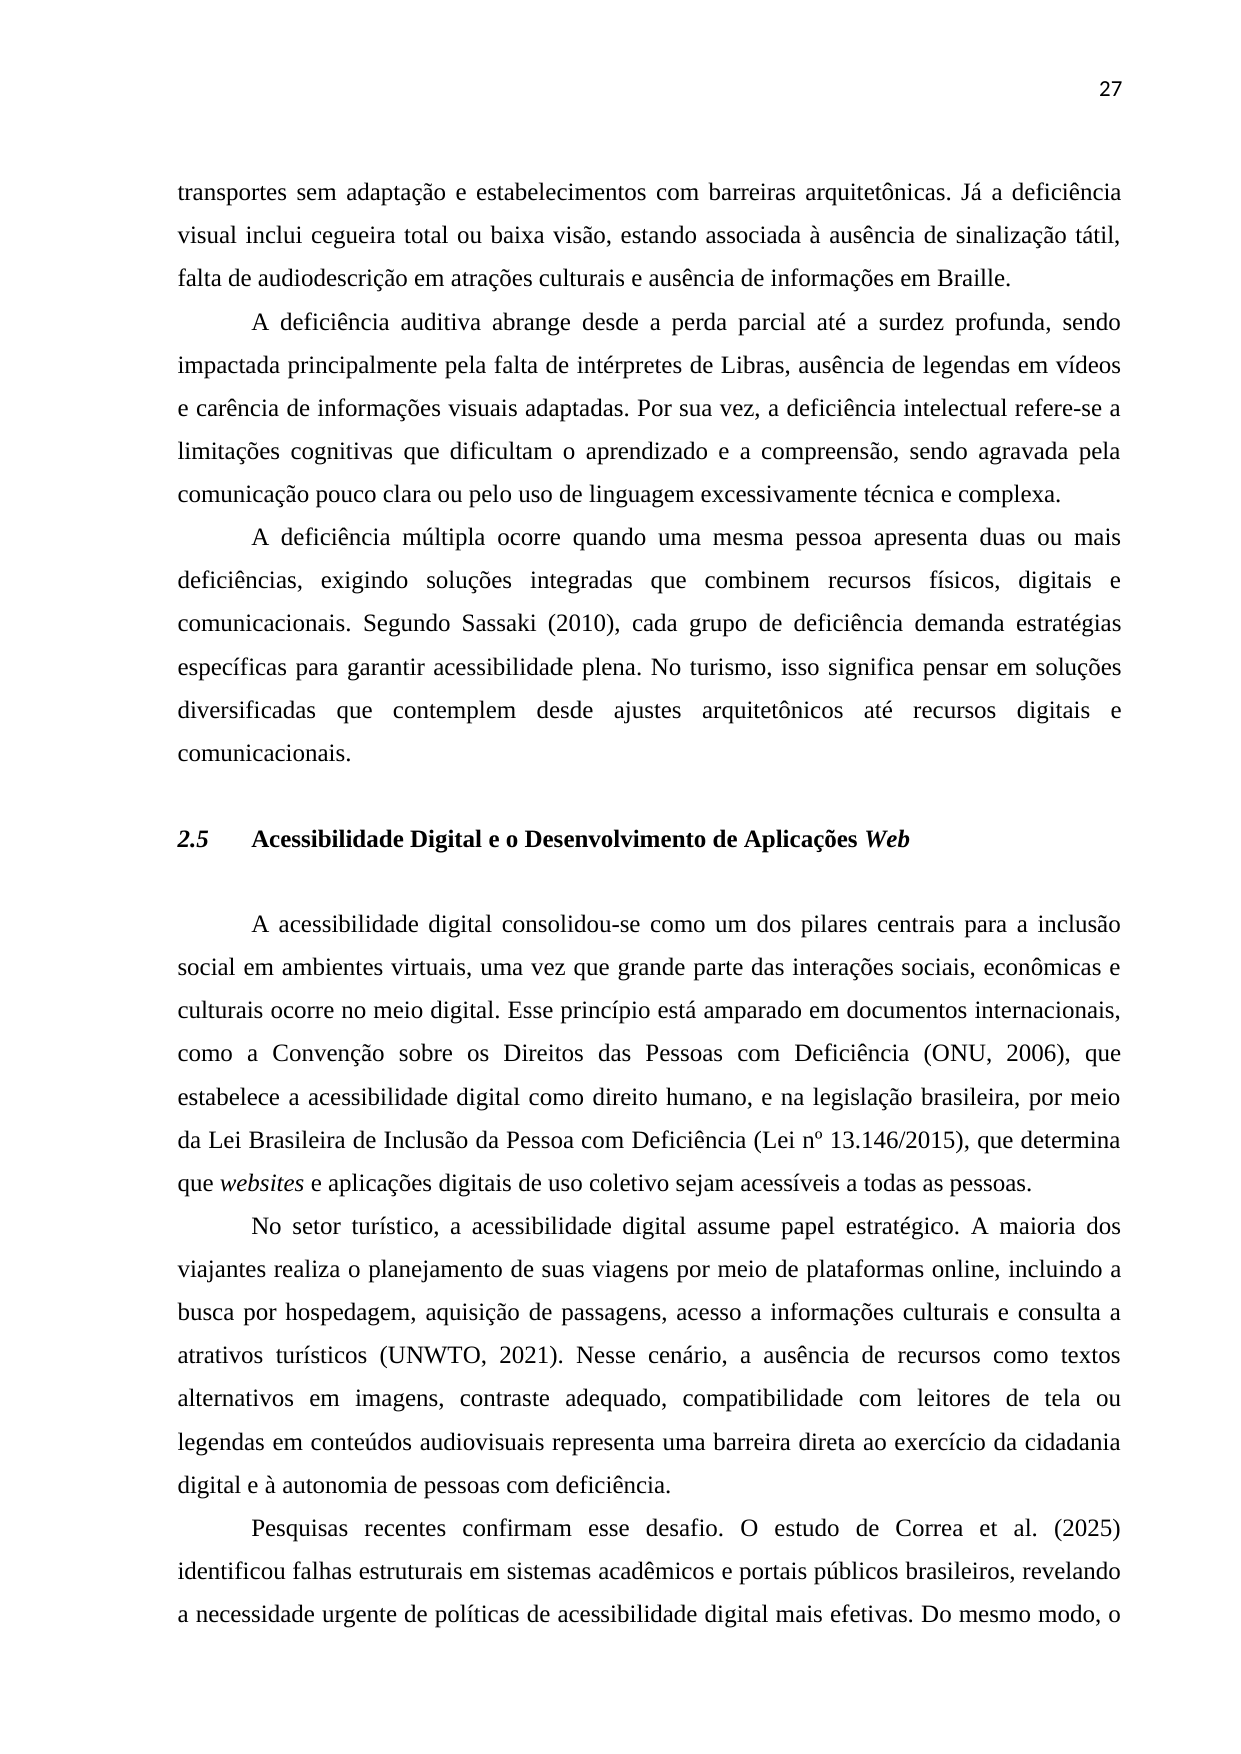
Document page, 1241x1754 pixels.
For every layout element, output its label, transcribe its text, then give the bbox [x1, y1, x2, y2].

text A deficiência auditiva abrange desde a perda parcial até a surdez profunda, sendo impactada principalmente pela falta de intérpretes de Libras, ausência de legendas em vídeos e carência de informações visuais adaptadas. Por sua vez, a deficiência intelectual refere-se a limitações cognitivas que dificultam o aprendizado e a compreensão, sendo agravada pela comunicação pouco clara ou pelo uso de linguagem excessivamente técnica e complexa. [177, 307, 1122, 508]
text A deficiência múltipla ocorre quando uma mesma pessoa apresenta duas ou mais deficiências, exigindo soluções integradas que combinem recursos físicos, digitais e comunicacionais. Segundo Sassaki (2010), cada grupo de deficiência demanda estratégias específicas para garantir acessibilidade plena. No turismo, isso significa pensar em soluções diversificadas que contemplem desde ajustes arquitetônicos até recursos digitais e comunicacionais. [177, 522, 1122, 767]
subtitle Acessibilidade Digital e o Desenvolvimento de Aplicações Web [177, 824, 1122, 853]
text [177, 177, 1122, 292]
text A acessibilidade digital consolidou-se como um dos pilares centrais para a inclusão social em ambientes virtuais, uma vez que grande parte das interações sociais, econômicas e culturais ocorre no meio digital. Esse princípio está amparado em documentos internacionais, como a Convenção sobre os Direitos das Pessoas com Deficiência (ONU, 2006), que estabelece a acessibilidade digital como direito humano, e na legislação brasileira, por meio da Lei Brasileira de Inclusão da Pessoa com Deficiência (Lei nº 13.146/2015), que determina que websites e aplicações digitais de uso coletivo sejam acessíveis a todas as pessoas. [177, 909, 1122, 1197]
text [177, 1513, 1122, 1628]
text No setor turístico, a acessibilidade digital assume papel estratégico. A maioria dos viajantes realiza o planejamento de suas viagens por meio de plataformas online, incluindo a busca por hospedagem, aquisição de passagens, acesso a informações culturais e consulta a atrativos turísticos (UNWTO, 2021). Nesse cenário, a ausência de recursos como textos alternativos em imagens, contraste adequado, compatibilidade com leitores de tela ou legendas em conteúdos audiovisuais representa uma barreira direta ao exercício da cidadania digital e à autonomia de pessoas com deficiência. [177, 1211, 1122, 1498]
